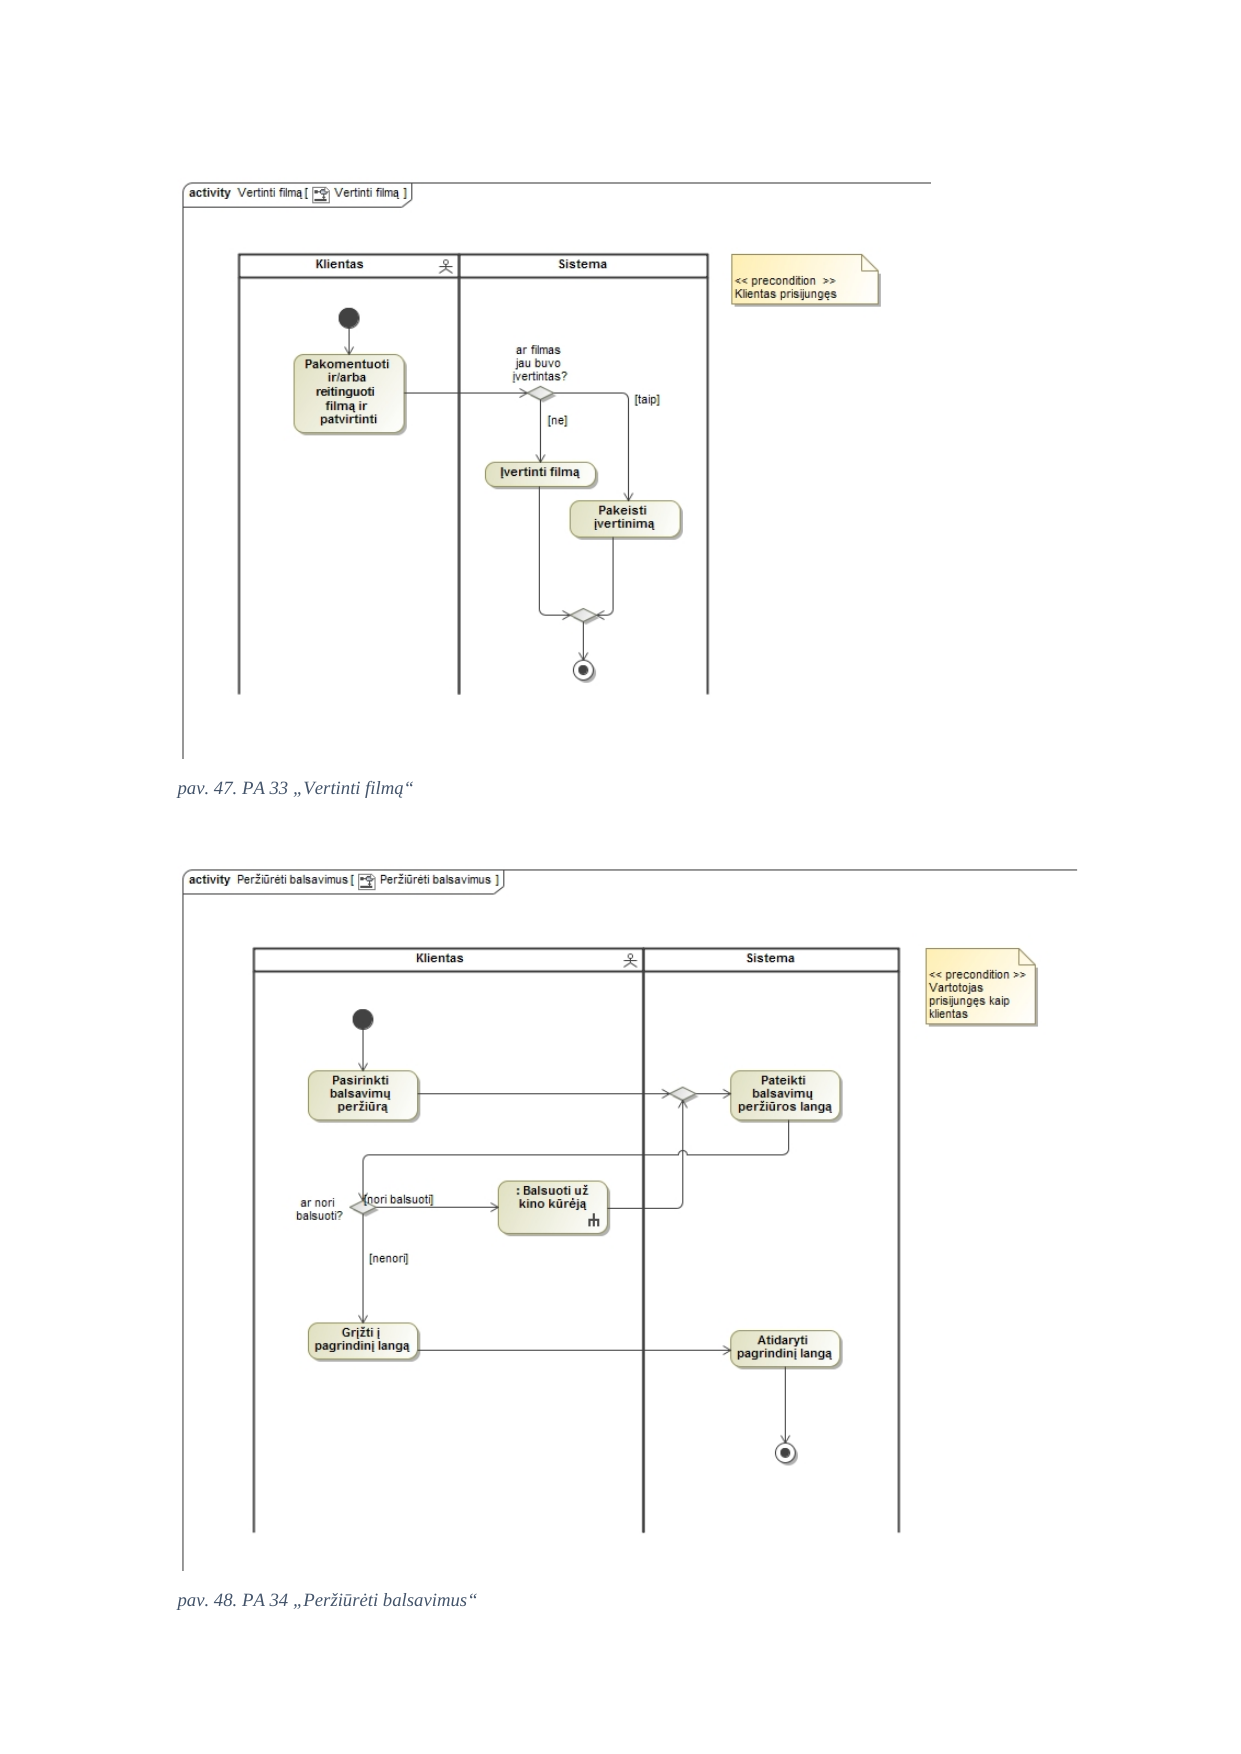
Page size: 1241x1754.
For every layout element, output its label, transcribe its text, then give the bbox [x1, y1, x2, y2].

text pav. 47. PA 33 „Vertinti filmą“ [177, 777, 1181, 799]
text pav. 48. PA 34 „Peržiūrėti balsavimus“ [177, 1589, 1181, 1610]
picture [177, 177, 931, 759]
picture [177, 864, 1078, 1571]
